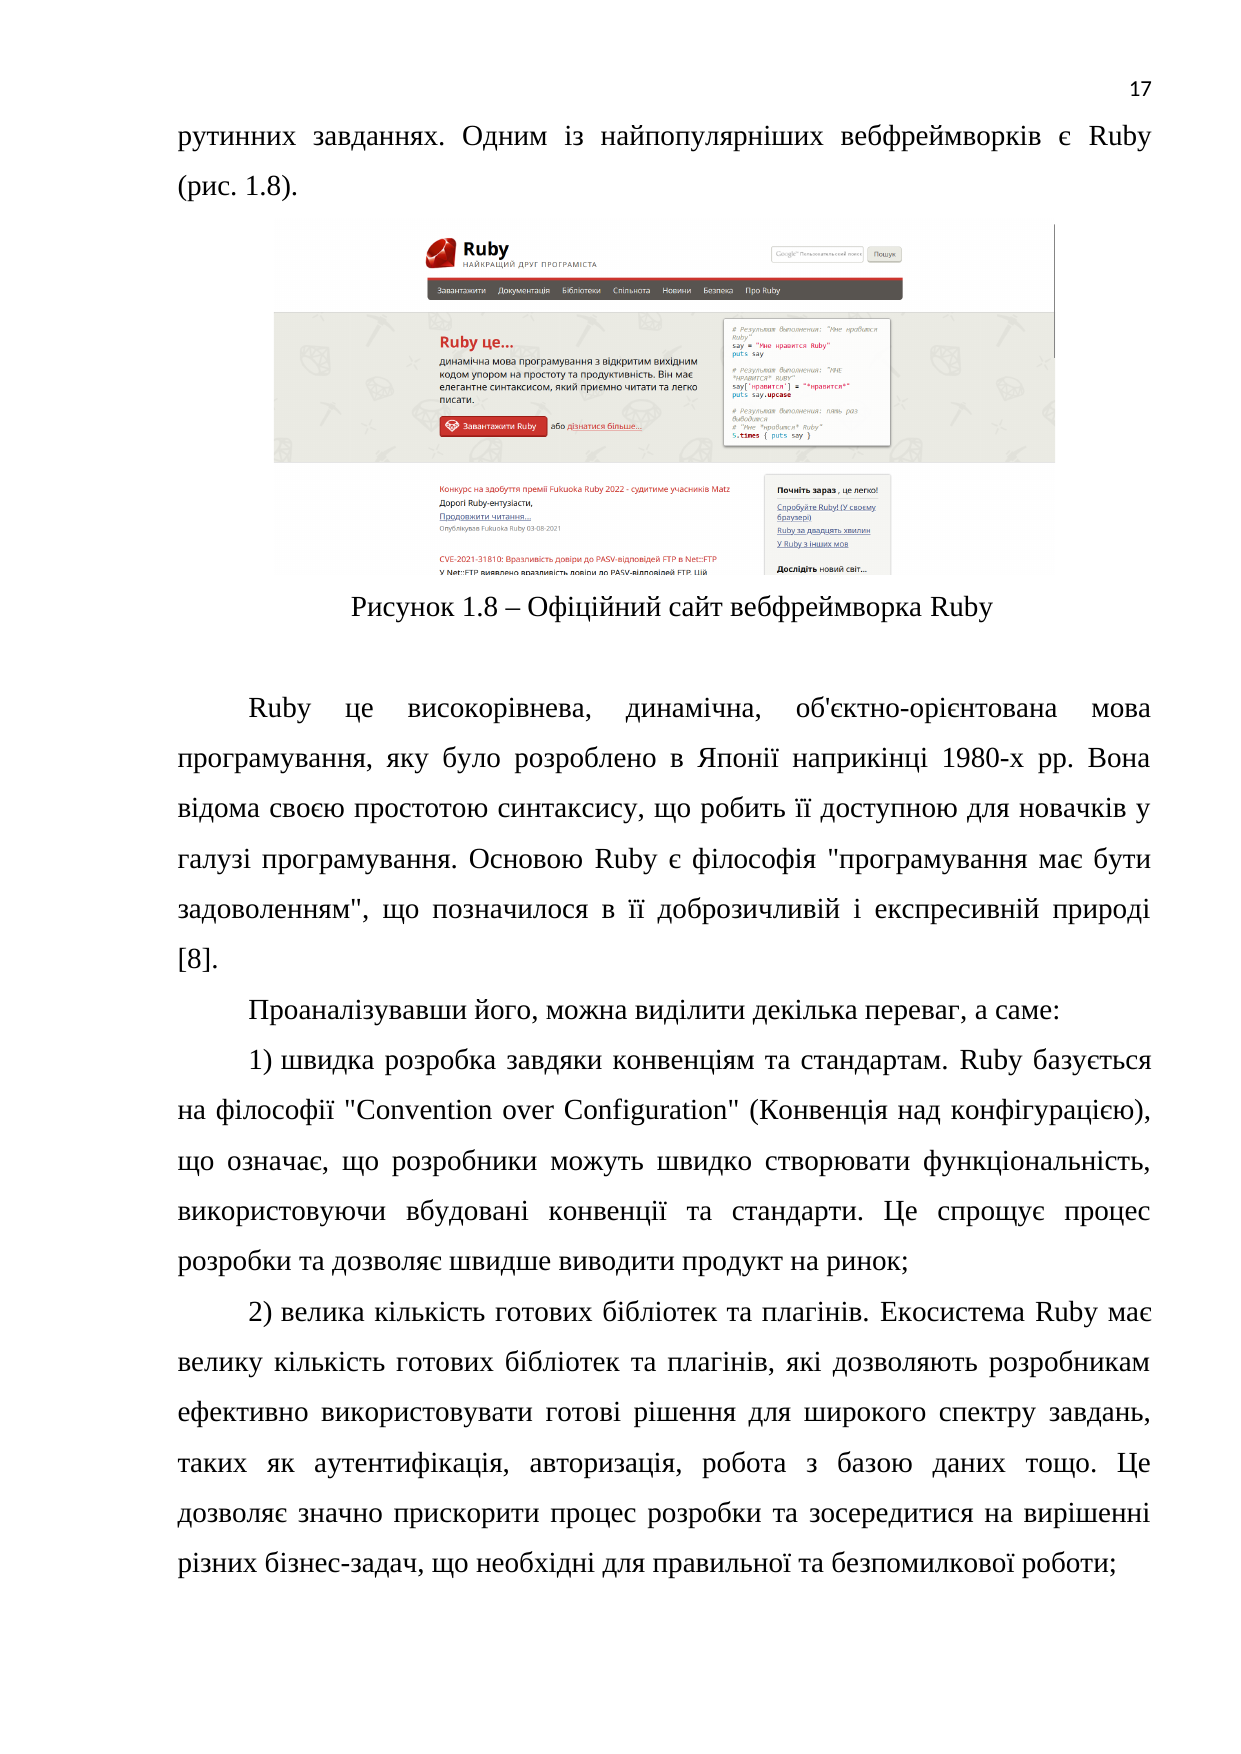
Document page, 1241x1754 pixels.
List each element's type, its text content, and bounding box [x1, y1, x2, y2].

picture [273, 218, 1055, 575]
text Рисунок 1.8 – Офіційний сайт вебфреймворка Ruby [177, 589, 1152, 623]
list велика кількість готових бібліотек та плагінів. Екосистема Ruby має велику кількість готових бібліотек та плагінів, які дозволяють розробникам ефективно використовувати готові рішення для широкого спектру завдань, таких як аутентифікація, авторизація, робота з базою даних тощо. Це дозволяє значно прискорити процес розробки та зосередитися на вирішенні різних бізнес-задач, що необхідні для правильної та безпомилкової роботи; [177, 1294, 1152, 1579]
text Ruby це високорівнева, динамічна, об'єктно-орієнтована мова програмування, яку було розроблено в Японії наприкінці 1980-х рр. Вона відома своєю простотою синтаксису, що робить її доступною для новачків у галузі програмування. Основою Ruby є філософія "програмування має бути задоволенням", що позначилося в її доброзичливій і експресивній природі [8]. [177, 690, 1152, 975]
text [177, 118, 1152, 202]
list швидка розробка завдяки конвенціям та стандартам. Ruby базується на філософії "Convention over Configuration" (Конвенція над конфігурацією), що означає, що розробники можуть швидко створювати функціональність, використовуючи вбудовані конвенції та стандарти. Це спрощує процес розробки та дозволяє швидше виводити продукт на ринок; [177, 1042, 1152, 1277]
text Проаналізувавши його, можна виділити декілька переваг, а саме: [177, 992, 1152, 1025]
